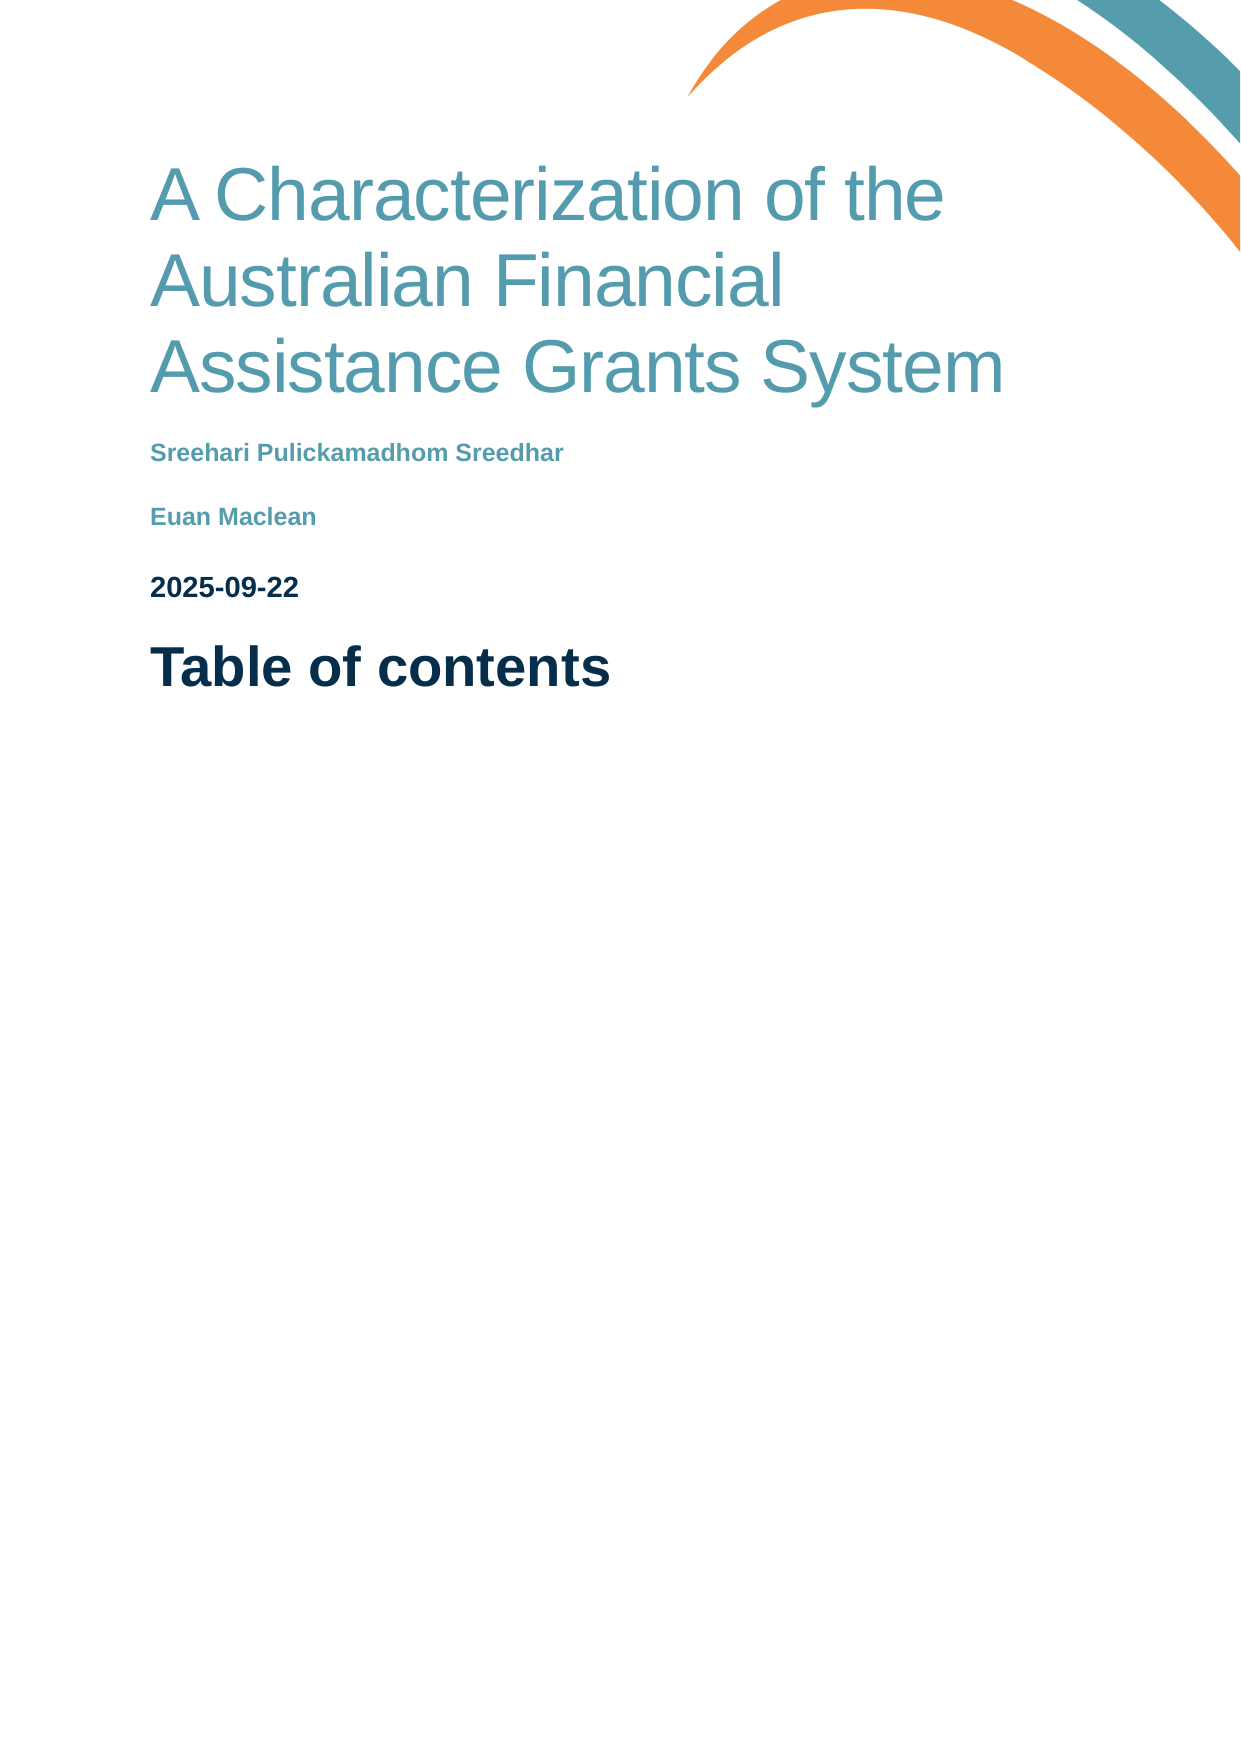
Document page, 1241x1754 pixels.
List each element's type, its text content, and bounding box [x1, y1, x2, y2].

text Euan Maclean [150, 502, 1090, 531]
picture [19, 0, 1241, 306]
text 2025-09-22 [150, 570, 1090, 603]
title A Characterization of the Australian Financial Assistance Grants System [150, 150, 1090, 409]
text Sreehari Pulickamadhom Sreedhar [150, 438, 1090, 467]
